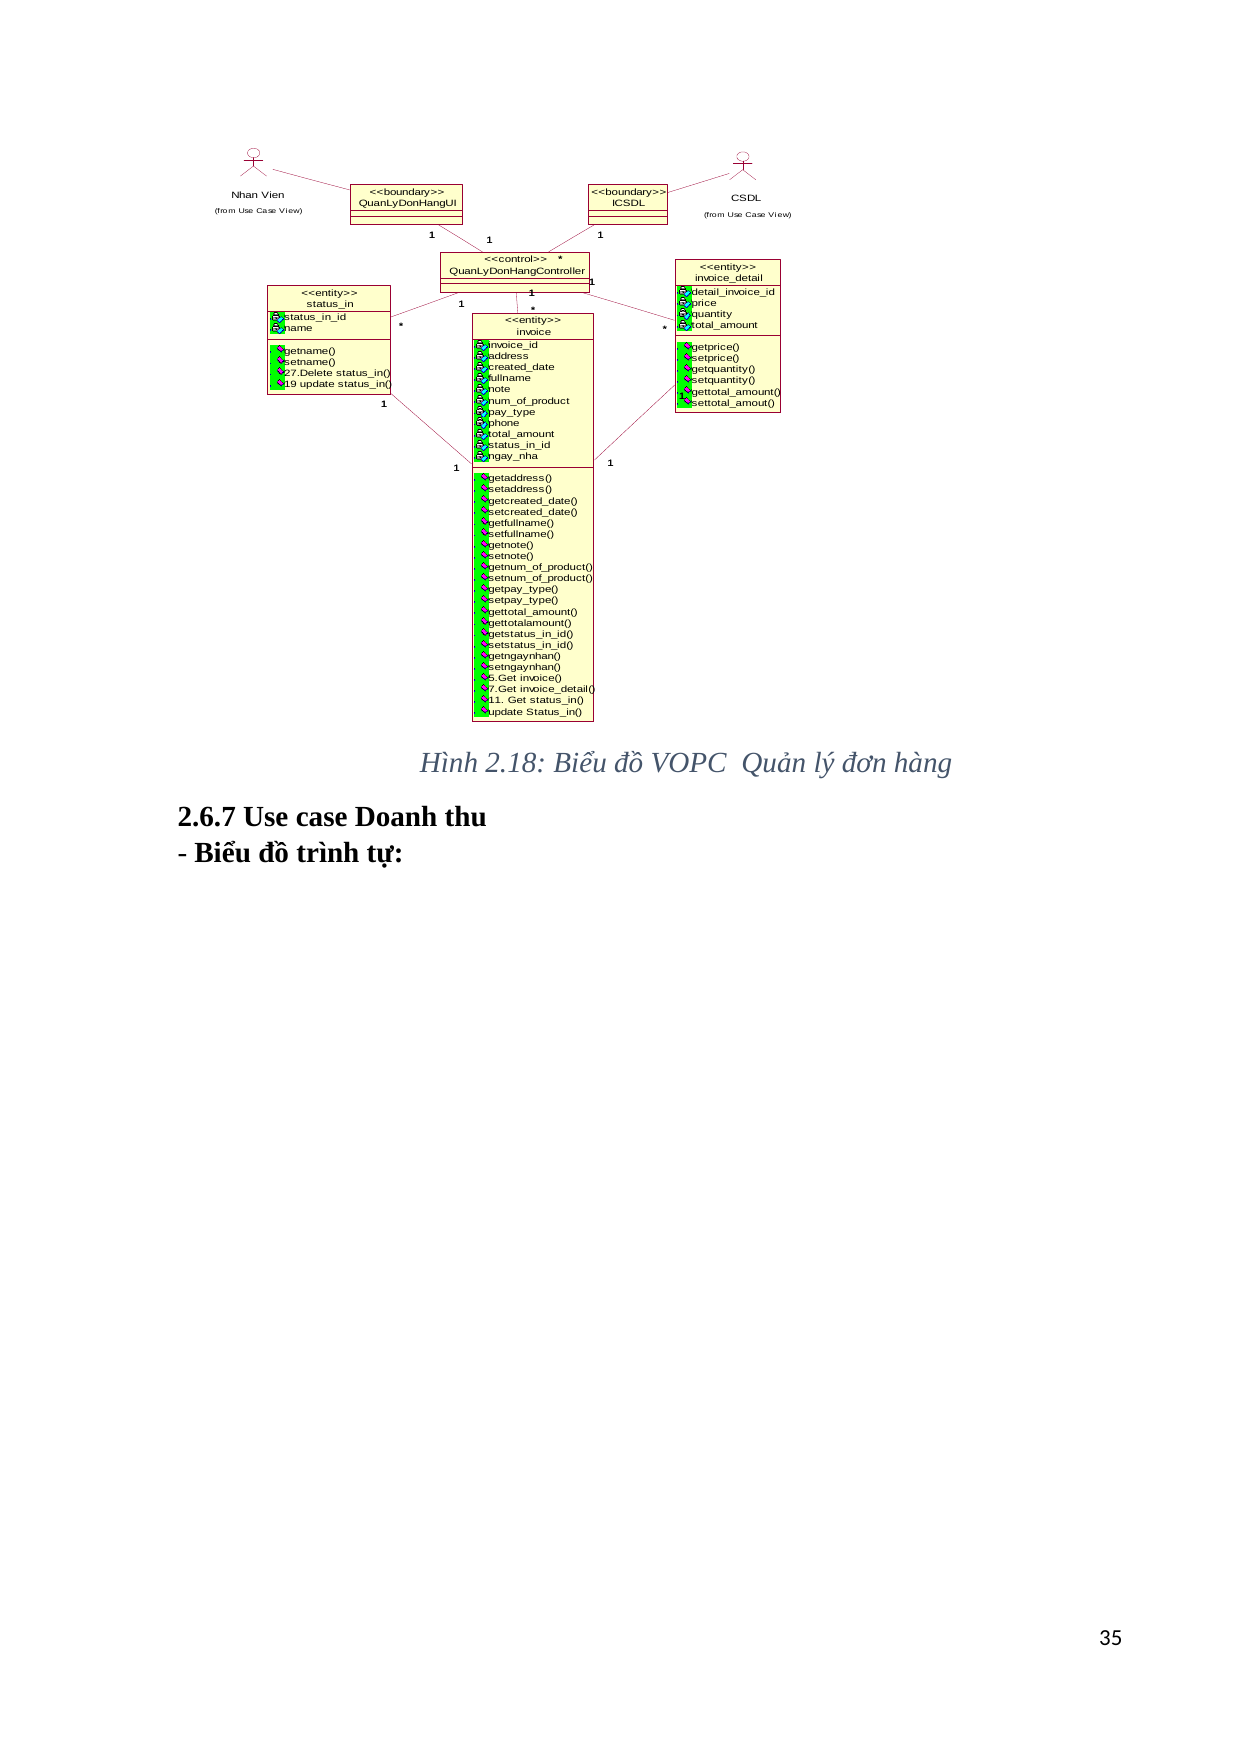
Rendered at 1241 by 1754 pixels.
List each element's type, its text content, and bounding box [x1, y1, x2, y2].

text Hình 2.18: Biểu đồ VOPC Quản lý đơn hàng [177, 745, 1122, 779]
subtitle 2.6.7 Use case Doanh thu [177, 799, 1122, 833]
text - Biểu đồ trình tự: [177, 836, 1122, 869]
